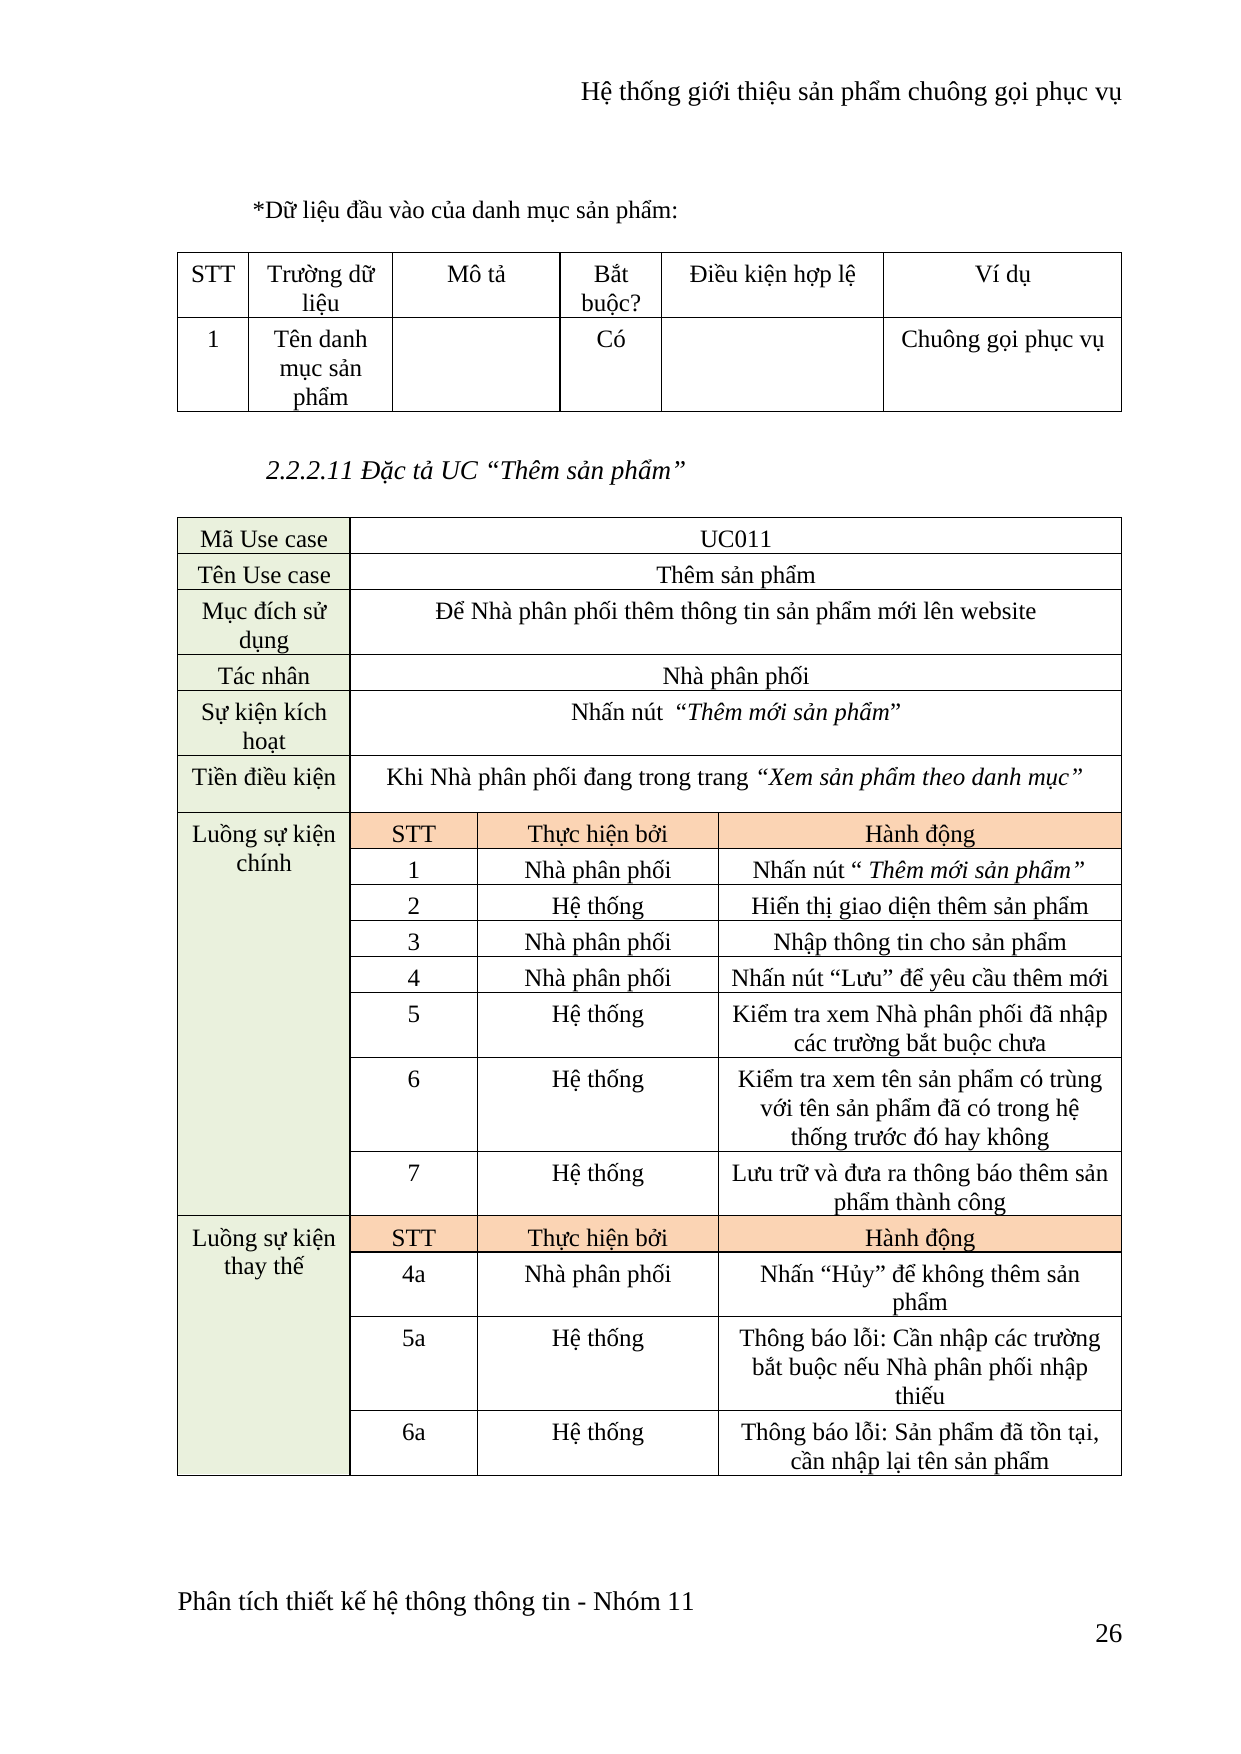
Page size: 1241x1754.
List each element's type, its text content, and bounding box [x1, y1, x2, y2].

table_cell Nhấn nút “ Thêm mới sản phẩm” [719, 849, 1121, 884]
table_cell Sự kiện kích hoạt [178, 691, 349, 755]
table_cell STT [351, 813, 477, 848]
table_cell Hệ thống [478, 1058, 718, 1151]
subtitle 2.2.2.11 Đặc tả UC “Thêm sản phẩm” [177, 454, 1122, 485]
table_cell [662, 318, 883, 411]
table_cell 7 [351, 1152, 477, 1215]
table_cell Mục đích sử dụng [178, 590, 349, 654]
table_cell Thêm sản phẩm [351, 554, 1121, 589]
table_cell 5 [351, 993, 477, 1057]
table_cell Hành động [719, 1216, 1121, 1251]
table_cell Hiển thị giao diện thêm sản phẩm [719, 885, 1121, 920]
table_cell Tên danh mục sản phẩm [249, 318, 392, 411]
table_header Mô tả [393, 253, 559, 317]
table_header UC011 [351, 518, 1121, 553]
table_cell Hệ thống [478, 1317, 718, 1410]
table_cell Thực hiện bởi [478, 1216, 718, 1251]
table_cell Tên Use case [178, 554, 349, 589]
table_cell [393, 318, 559, 411]
table_cell Để Nhà phân phối thêm thông tin sản phẩm mới lên website [351, 590, 1121, 654]
table_cell 2 [351, 885, 477, 920]
table_cell Nhập thông tin cho sản phẩm [719, 921, 1121, 956]
table_cell Thông báo lỗi: Sản phẩm đã tồn tại, cần nhập lại tên sản phẩm [719, 1411, 1121, 1474]
table_cell Luồng sự kiện chính [178, 813, 349, 1215]
table_cell Thông báo lỗi: Cần nhập các trường bắt buộc nếu Nhà phân phối nhập thiếu [719, 1317, 1121, 1410]
table_cell 4a [351, 1253, 477, 1316]
table_cell Chuông gọi phục vụ [884, 318, 1121, 411]
table_cell Nhấn nút “Thêm mới sản phẩm” [351, 691, 1121, 755]
table_header Bắt buộc? [561, 253, 661, 317]
table_cell 4 [351, 957, 477, 992]
table_cell Nhấn “Hủy” để không thêm sản phẩm [719, 1253, 1121, 1316]
table_cell STT [351, 1216, 477, 1251]
text *Dữ liệu đầu vào của danh mục sản phẩm: [177, 195, 1122, 223]
table_header Điều kiện hợp lệ [662, 253, 883, 317]
table_cell Lưu trữ và đưa ra thông báo thêm sản phẩm thành công [719, 1152, 1121, 1215]
table_cell Nhà phân phối [478, 849, 718, 884]
table_cell Hành động [719, 813, 1121, 848]
table_cell Kiểm tra xem Nhà phân phối đã nhập các trường bắt buộc chưa [719, 993, 1121, 1057]
table_cell Hệ thống [478, 885, 718, 920]
table_cell Nhà phân phối [351, 655, 1121, 690]
table_cell Khi Nhà phân phối đang trong trang “Xem sản phẩm theo danh mục” [351, 756, 1121, 812]
table_cell Hệ thống [478, 993, 718, 1057]
table_cell Tiền điều kiện [178, 756, 349, 812]
table_header Mã Use case [178, 518, 349, 553]
table_header Ví dụ [884, 253, 1121, 317]
table_cell Nhà phân phối [478, 1253, 718, 1316]
table_cell Nhà phân phối [478, 957, 718, 992]
table_cell 5a [351, 1317, 477, 1410]
table_cell Nhấn nút “Lưu” để yêu cầu thêm mới [719, 957, 1121, 992]
table_cell Hệ thống [478, 1152, 718, 1215]
table_cell Luồng sự kiện thay thế [178, 1216, 349, 1474]
table_cell 6 [351, 1058, 477, 1151]
table_cell 1 [178, 318, 248, 411]
table_cell Kiểm tra xem tên sản phẩm có trùng với tên sản phẩm đã có trong hệ thống trước đó hay không [719, 1058, 1121, 1151]
table_cell 3 [351, 921, 477, 956]
table_cell 1 [351, 849, 477, 884]
table_cell Nhà phân phối [478, 921, 718, 956]
table_cell Thực hiện bởi [478, 813, 718, 848]
table_cell Hệ thống [478, 1411, 718, 1474]
table_header STT [178, 253, 248, 317]
table_cell Tác nhân [178, 655, 349, 690]
table_cell 6a [351, 1411, 477, 1474]
table_header Trường dữ liệu [249, 253, 392, 317]
table_cell Có [561, 318, 661, 411]
